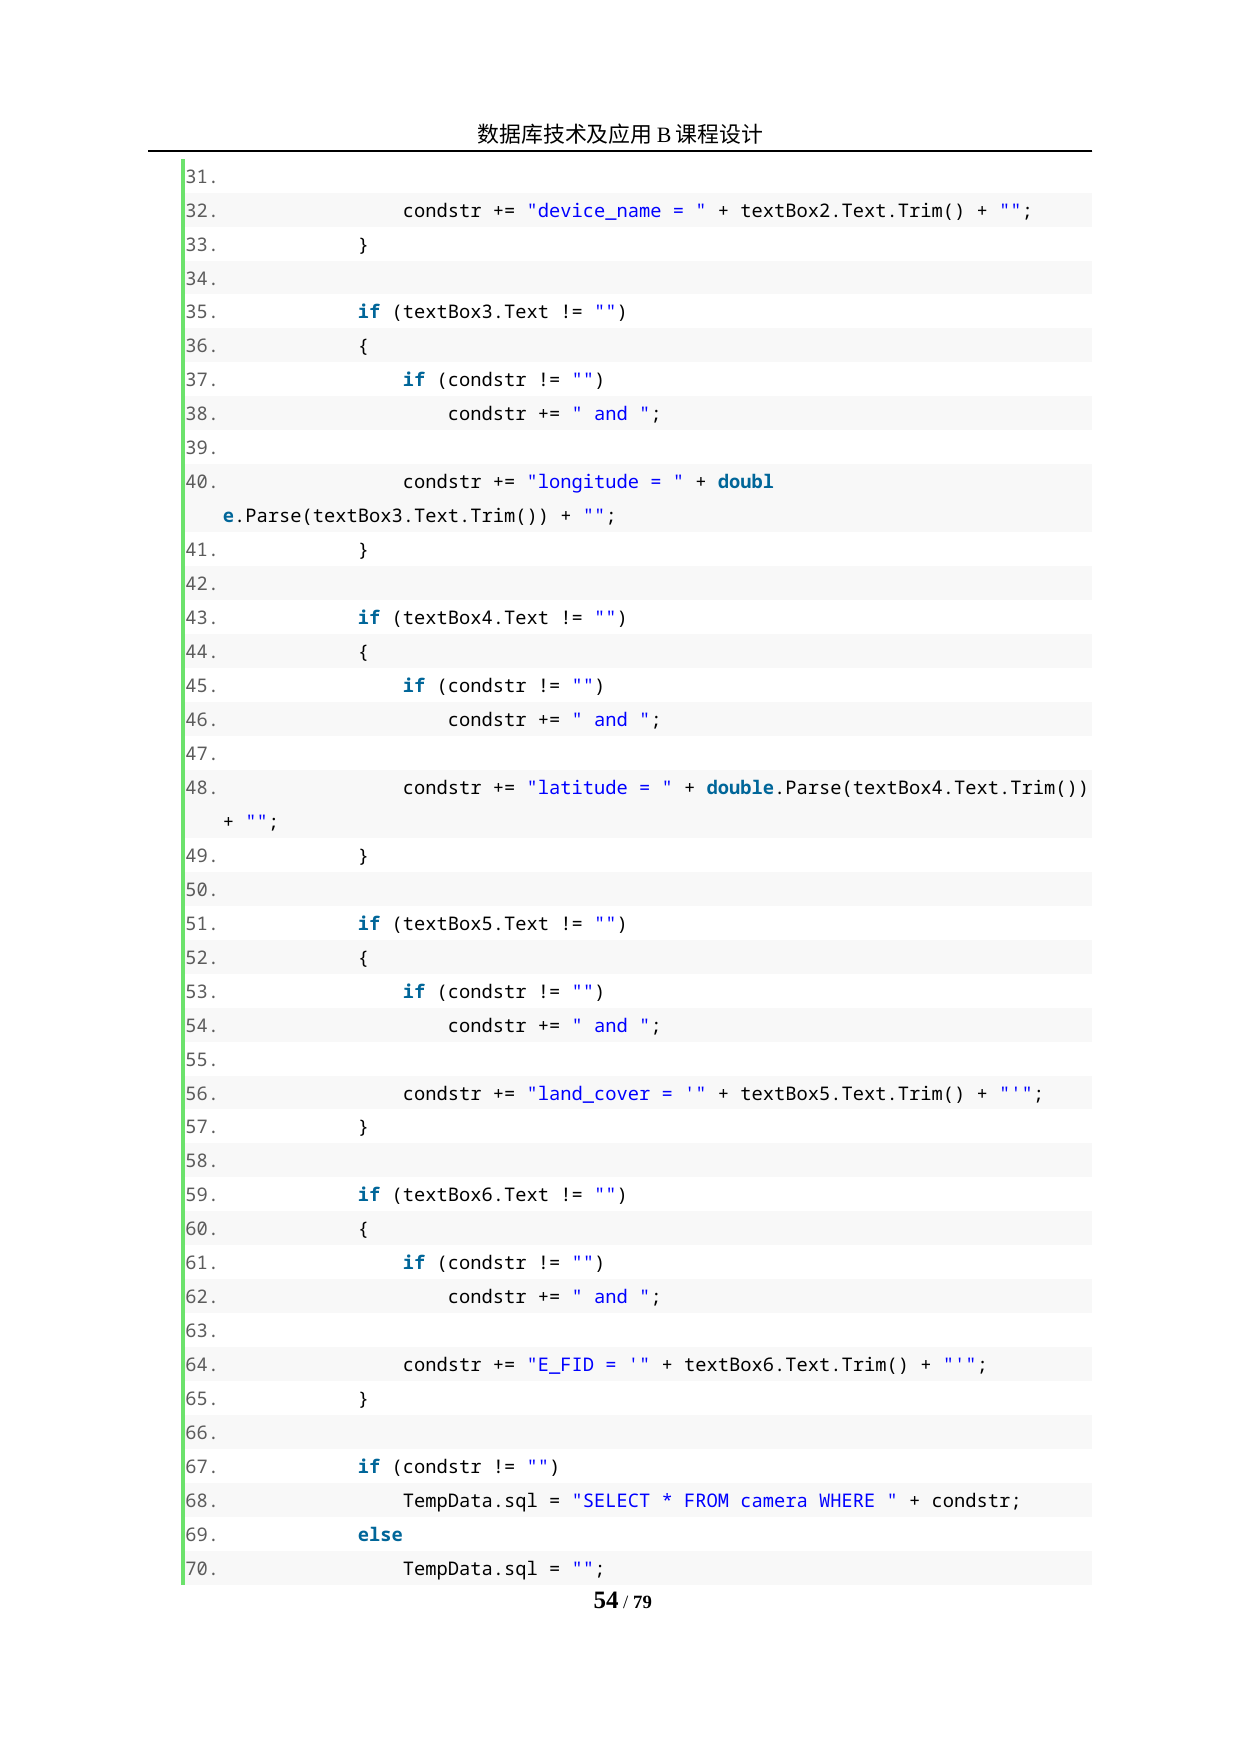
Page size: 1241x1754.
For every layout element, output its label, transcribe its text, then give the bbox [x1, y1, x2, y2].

list condstr += "longitude = " + double.Parse(textBox3.Text.Trim()) + ""; [185, 464, 1092, 532]
list if (condstr != "") [185, 1449, 1092, 1483]
list condstr += " and "; [185, 702, 1092, 736]
list condstr += " and "; [185, 396, 1092, 430]
list if (condstr != "") [185, 1245, 1092, 1279]
list if (textBox3.Text != "") [185, 294, 1092, 328]
list condstr += "device_name = " + textBox2.Text.Trim() + ""; [185, 193, 1092, 227]
list } [185, 532, 1092, 566]
list condstr += "land_cover = '" + textBox5.Text.Trim() + "'"; [185, 1076, 1092, 1109]
list TempData.sql = "SELECT * FROM camera WHERE " + condstr; [185, 1483, 1092, 1517]
list TempData.sql = ""; [185, 1551, 1092, 1585]
list condstr += "E_FID = '" + textBox6.Text.Trim() + "'"; [185, 1347, 1092, 1381]
list condstr += "latitude = " + double.Parse(textBox4.Text.Trim()) + ""; [185, 770, 1092, 838]
list else [185, 1517, 1092, 1551]
list if (condstr != "") [185, 974, 1092, 1008]
list } [185, 227, 1092, 261]
list if (condstr != "") [185, 668, 1092, 702]
list condstr += " and "; [185, 1279, 1092, 1313]
list { [185, 1211, 1092, 1245]
list condstr += " and "; [185, 1008, 1092, 1042]
list if (textBox4.Text != "") [185, 600, 1092, 634]
list { [185, 940, 1092, 974]
list if (textBox6.Text != "") [185, 1177, 1092, 1211]
list if (textBox5.Text != "") [185, 906, 1092, 940]
list { [185, 634, 1092, 668]
list } [185, 1381, 1092, 1415]
list } [185, 1109, 1092, 1143]
list { [185, 328, 1092, 362]
list if (condstr != "") [185, 362, 1092, 396]
list } [185, 838, 1092, 872]
